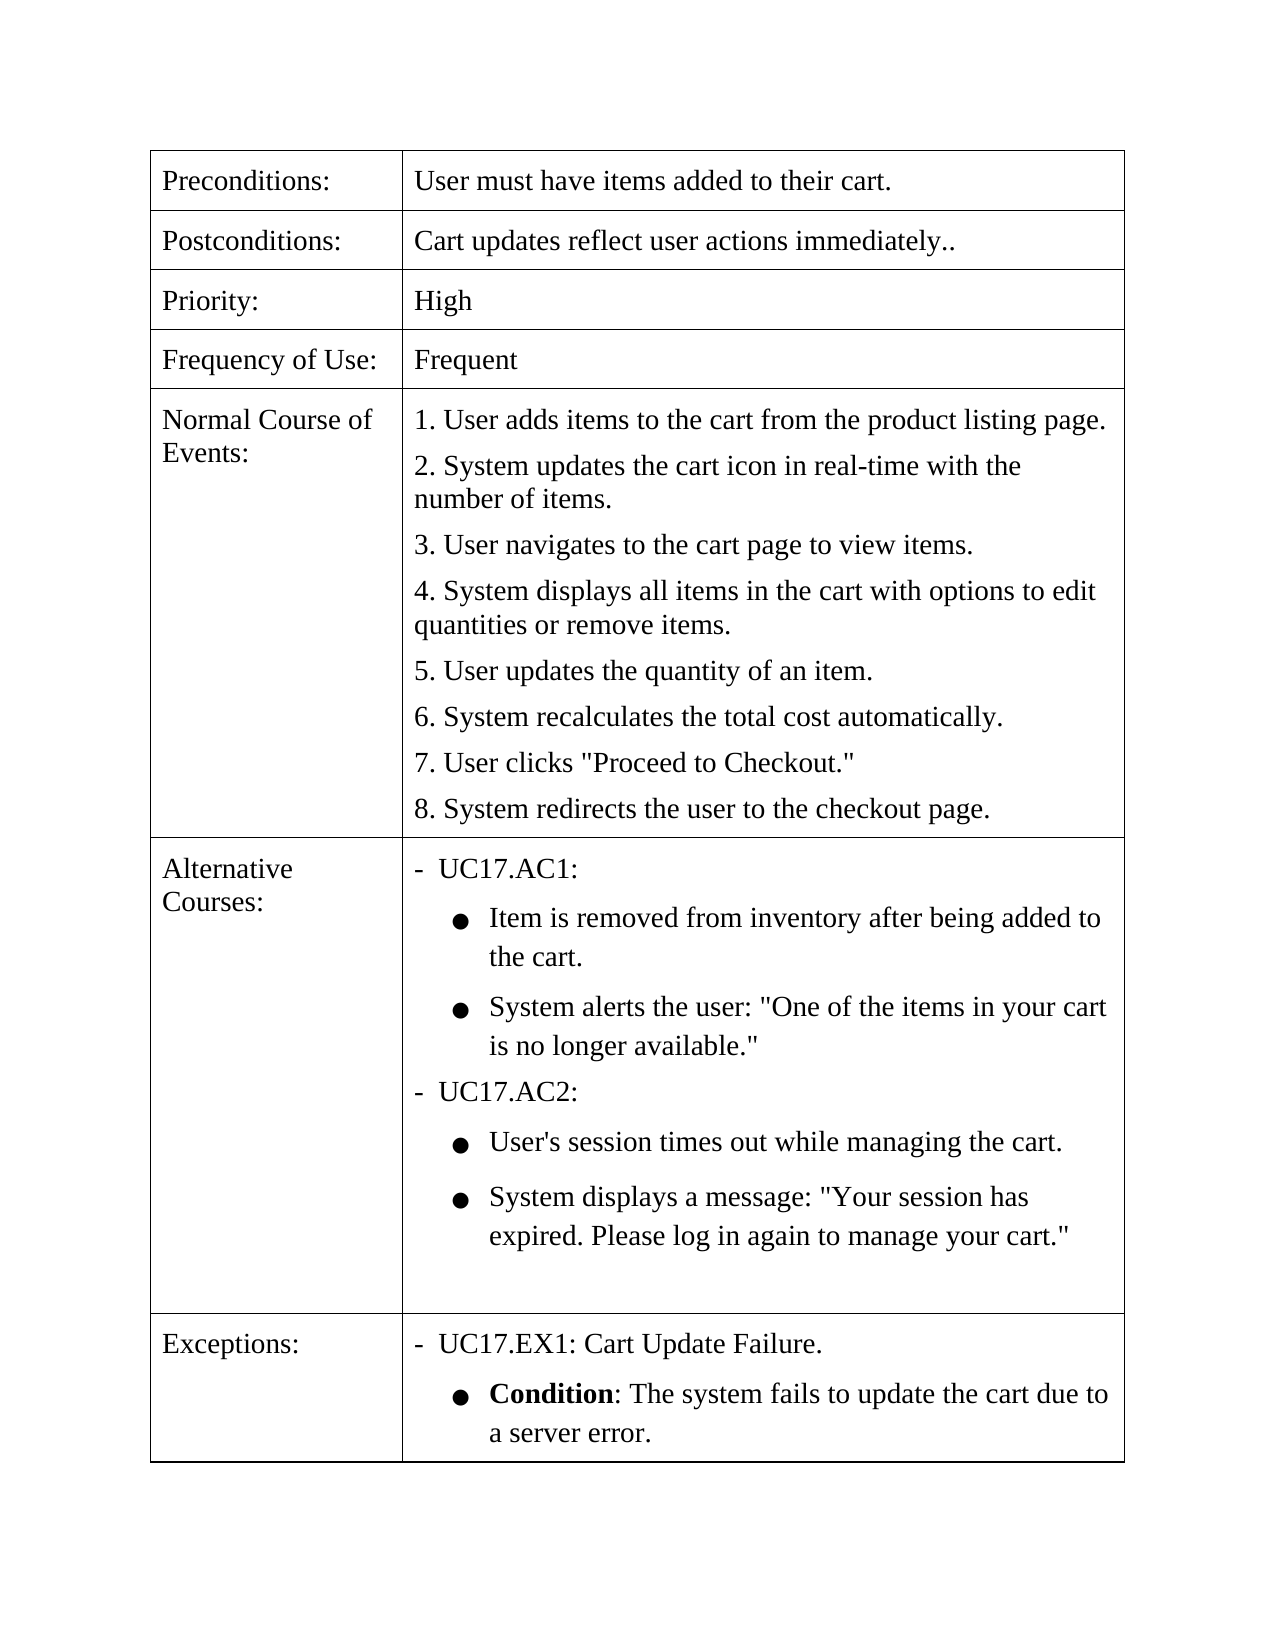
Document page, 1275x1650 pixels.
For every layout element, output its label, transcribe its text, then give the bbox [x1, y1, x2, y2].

table_cell Priority: [151, 270, 402, 329]
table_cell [403, 1314, 1124, 1461]
table_cell - UC17.AC1: Item is removed from inventory after being added to the cart. System alerts the user: "One of the items in your cart is no longer available." - UC17.AC2: User's session times out while managing the cart. System displays a message: "Your session has expired. Please log in again to manage your cart." [403, 838, 1124, 1313]
table_cell Alternative Courses: [151, 838, 402, 1313]
table_cell User must have items added to their cart. [403, 151, 1124, 209]
table_cell High [403, 270, 1124, 329]
table_cell Postconditions: [151, 211, 402, 269]
table_cell Normal Course of Events: [151, 389, 402, 837]
table_cell Frequent [403, 330, 1124, 388]
table_cell Exceptions: [151, 1314, 402, 1461]
table_cell Cart updates reflect user actions immediately.. [403, 211, 1124, 269]
table_cell Frequency of Use: [151, 330, 402, 388]
table_cell 1. User adds items to the cart from the product listing page. 2. System updates the cart icon in real-time with the number of items. 3. User navigates to the cart page to view items. 4. System displays all items in the cart with options to edit quantities or remove items. 5. User updates the quantity of an item. 6. System recalculates the total cost automatically. 7. User clicks "Proceed to Checkout." 8. System redirects the user to the checkout page. [403, 389, 1124, 837]
table_cell Preconditions: [151, 151, 402, 209]
